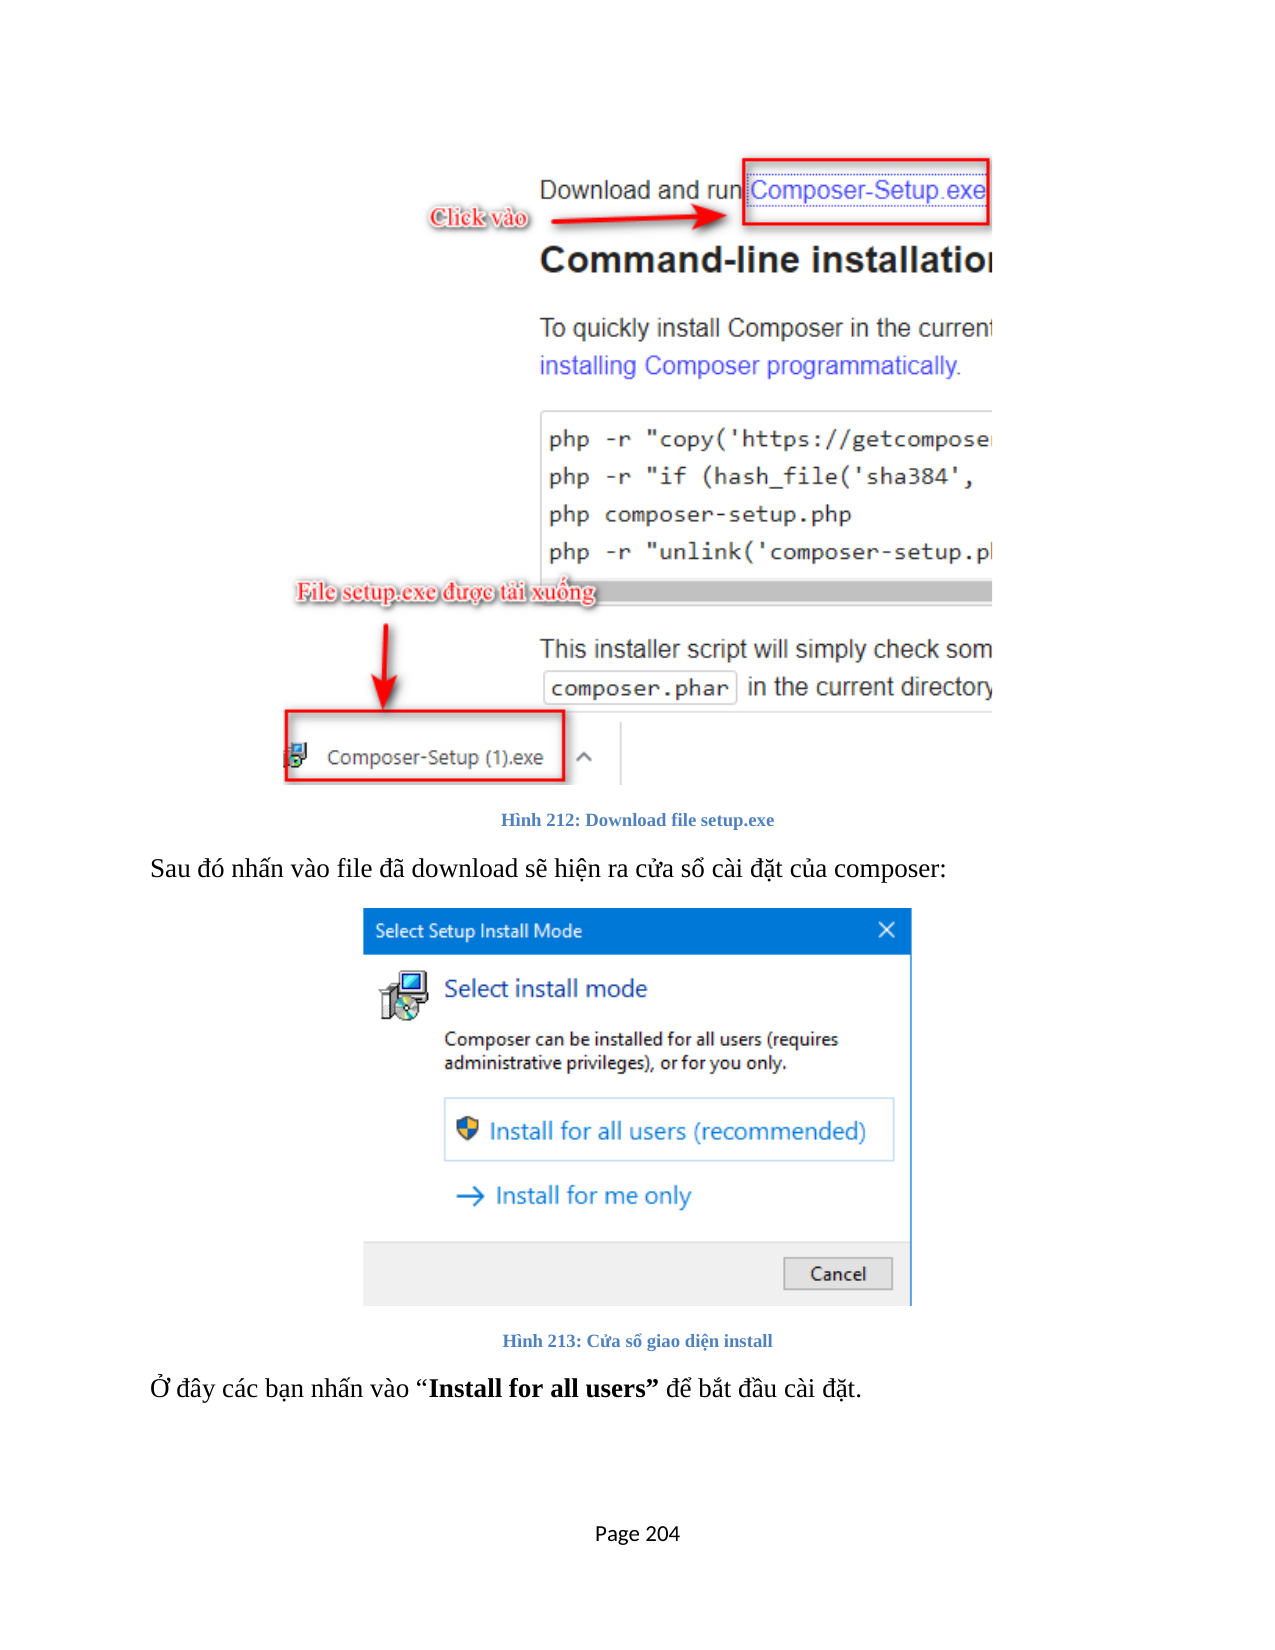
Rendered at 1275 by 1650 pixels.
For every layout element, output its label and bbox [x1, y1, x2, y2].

picture [363, 908, 912, 1306]
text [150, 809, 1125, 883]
picture [282, 150, 993, 785]
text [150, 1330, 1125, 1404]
